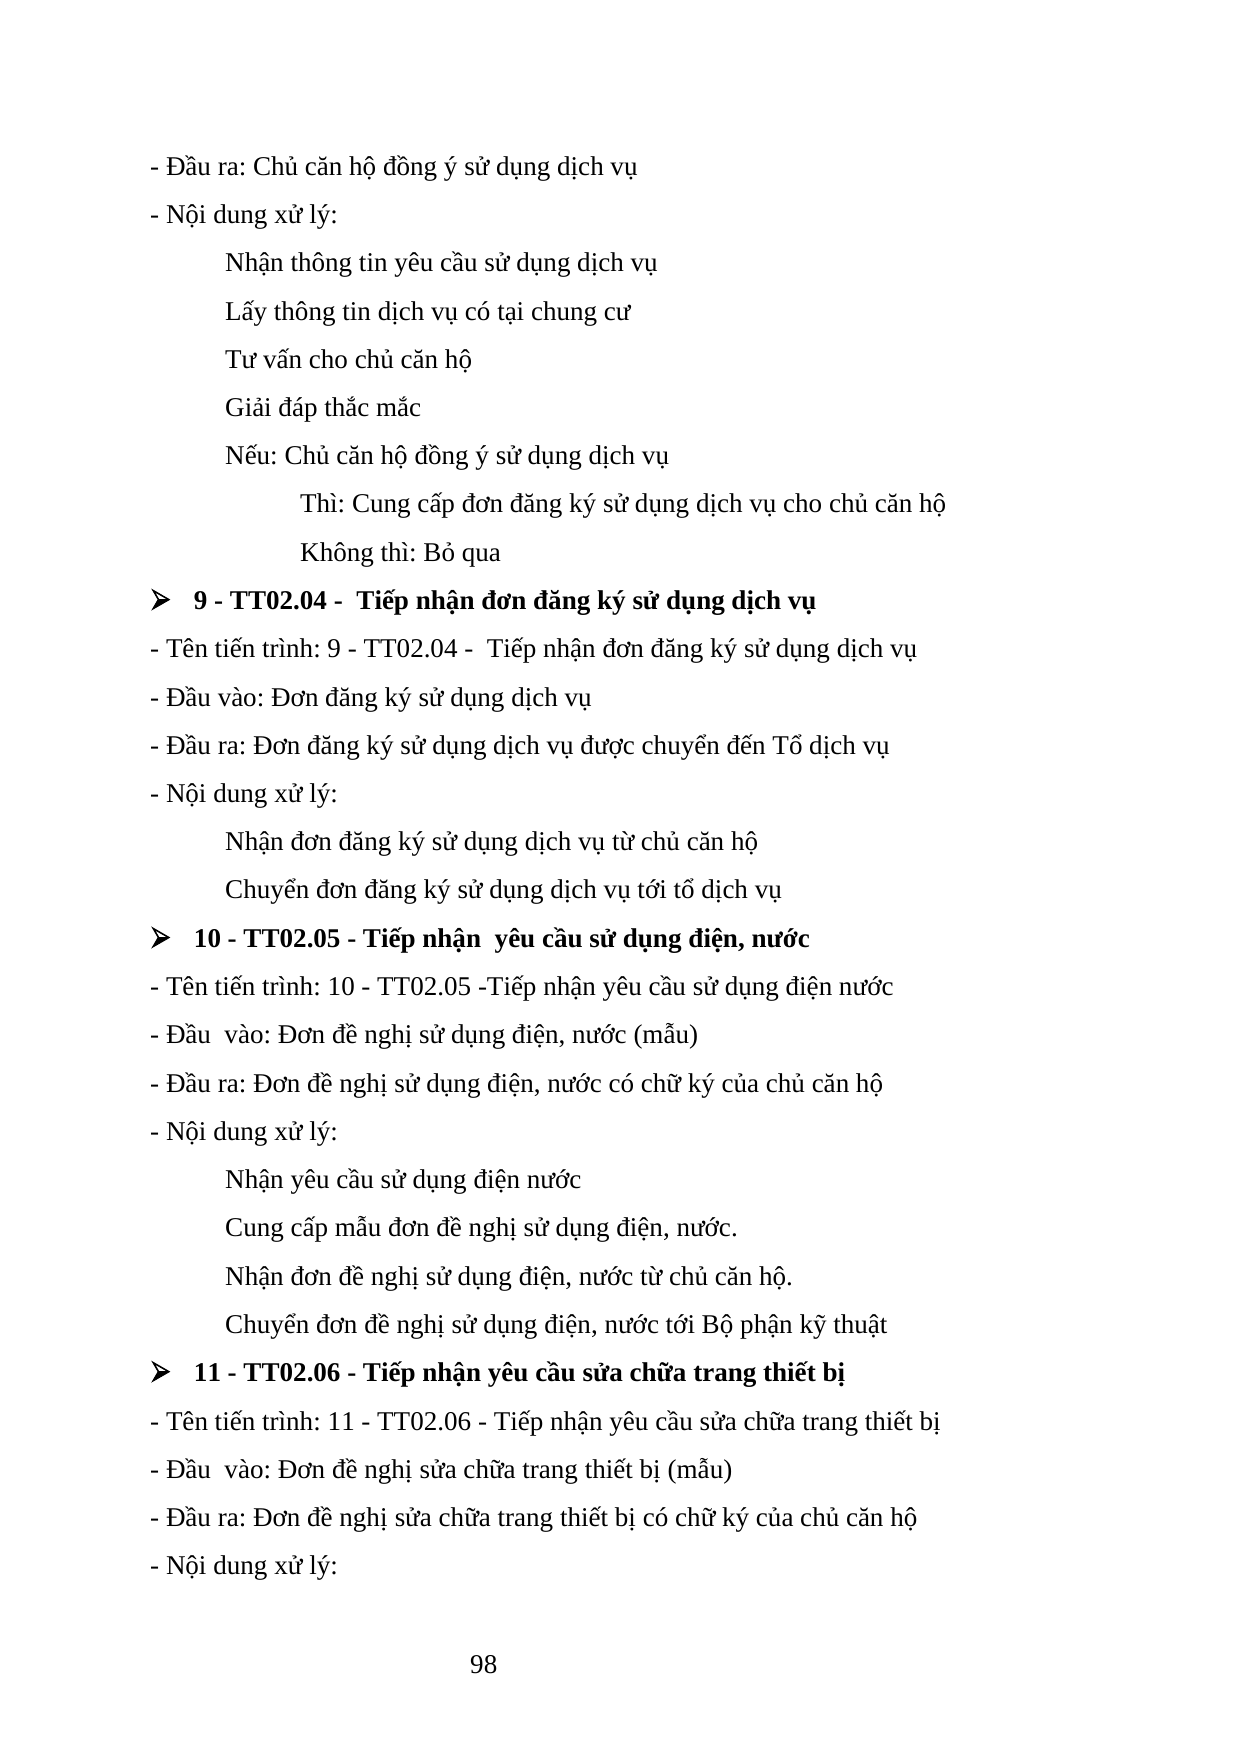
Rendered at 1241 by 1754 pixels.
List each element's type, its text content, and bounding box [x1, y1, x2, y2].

text - Tên tiến trình: 9 - TT02.04 - Tiếp nhận đơn đăng ký sử dụng dịch vụ [150, 632, 1090, 664]
text Cung cấp mẫu đơn đề nghị sử dụng điện, nước. [150, 1211, 1090, 1243]
list 9 - TT02.04 - Tiếp nhận đơn đăng ký sử dụng dịch vụ [150, 584, 1090, 615]
text - Nội dung xử lý: [150, 1549, 1090, 1580]
text Nếu: Chủ căn hộ đồng ý sử dụng dịch vụ [150, 439, 1090, 471]
text Thì: Cung cấp đơn đăng ký sử dụng dịch vụ cho chủ căn hộ [150, 488, 1090, 519]
text - Nội dung xử lý: [150, 198, 1090, 229]
text Giải đáp thắc mắc [150, 391, 1090, 422]
text - Đầu vào: Đơn đăng ký sử dụng dịch vụ [150, 681, 1090, 712]
list 11 - TT02.06 - Tiếp nhận yêu cầu sửa chữa trang thiết bị [150, 1356, 1090, 1387]
text Chuyển đơn đề nghị sử dụng điện, nước tới Bộ phận kỹ thuật [150, 1308, 1090, 1339]
text - Tên tiến trình: 10 - TT02.05 -Tiếp nhận yêu cầu sử dụng điện nước [150, 970, 1090, 1001]
text - Đầu vào: Đơn đề nghị sử dụng điện, nước (mẫu) [150, 1018, 1090, 1050]
text Chuyển đơn đăng ký sử dụng dịch vụ tới tổ dịch vụ [150, 874, 1090, 905]
text - Nội dung xử lý: [150, 1115, 1090, 1146]
text - Đầu ra: Đơn đề nghị sửa chữa trang thiết bị có chữ ký của chủ căn hộ [150, 1501, 1090, 1532]
text - Tên tiến trình: 11 - TT02.06 - Tiếp nhận yêu cầu sửa chữa trang thiết bị [150, 1404, 1090, 1436]
text - Đầu ra: Chủ căn hộ đồng ý sử dụng dịch vụ [150, 150, 1090, 181]
text - Nội dung xử lý: [150, 777, 1090, 808]
text Không thì: Bỏ qua [150, 536, 1090, 567]
text - Đầu ra: Đơn đăng ký sử dụng dịch vụ được chuyển đến Tổ dịch vụ [150, 729, 1090, 760]
text Nhận đơn đề nghị sử dụng điện, nước từ chủ căn hộ. [150, 1260, 1090, 1291]
list 10 - TT02.05 - Tiếp nhận yêu cầu sử dụng điện, nước [150, 922, 1090, 953]
text - Đầu vào: Đơn đề nghị sửa chữa trang thiết bị (mẫu) [150, 1453, 1090, 1484]
text - Đầu ra: Đơn đề nghị sử dụng điện, nước có chữ ký của chủ căn hộ [150, 1067, 1090, 1098]
text Nhận đơn đăng ký sử dụng dịch vụ từ chủ căn hộ [150, 825, 1090, 857]
text Nhận yêu cầu sử dụng điện nước [150, 1163, 1090, 1194]
text Nhận thông tin yêu cầu sử dụng dịch vụ [150, 246, 1090, 278]
text Lấy thông tin dịch vụ có tại chung cư [150, 295, 1090, 326]
text Tư vấn cho chủ căn hộ [150, 343, 1090, 374]
